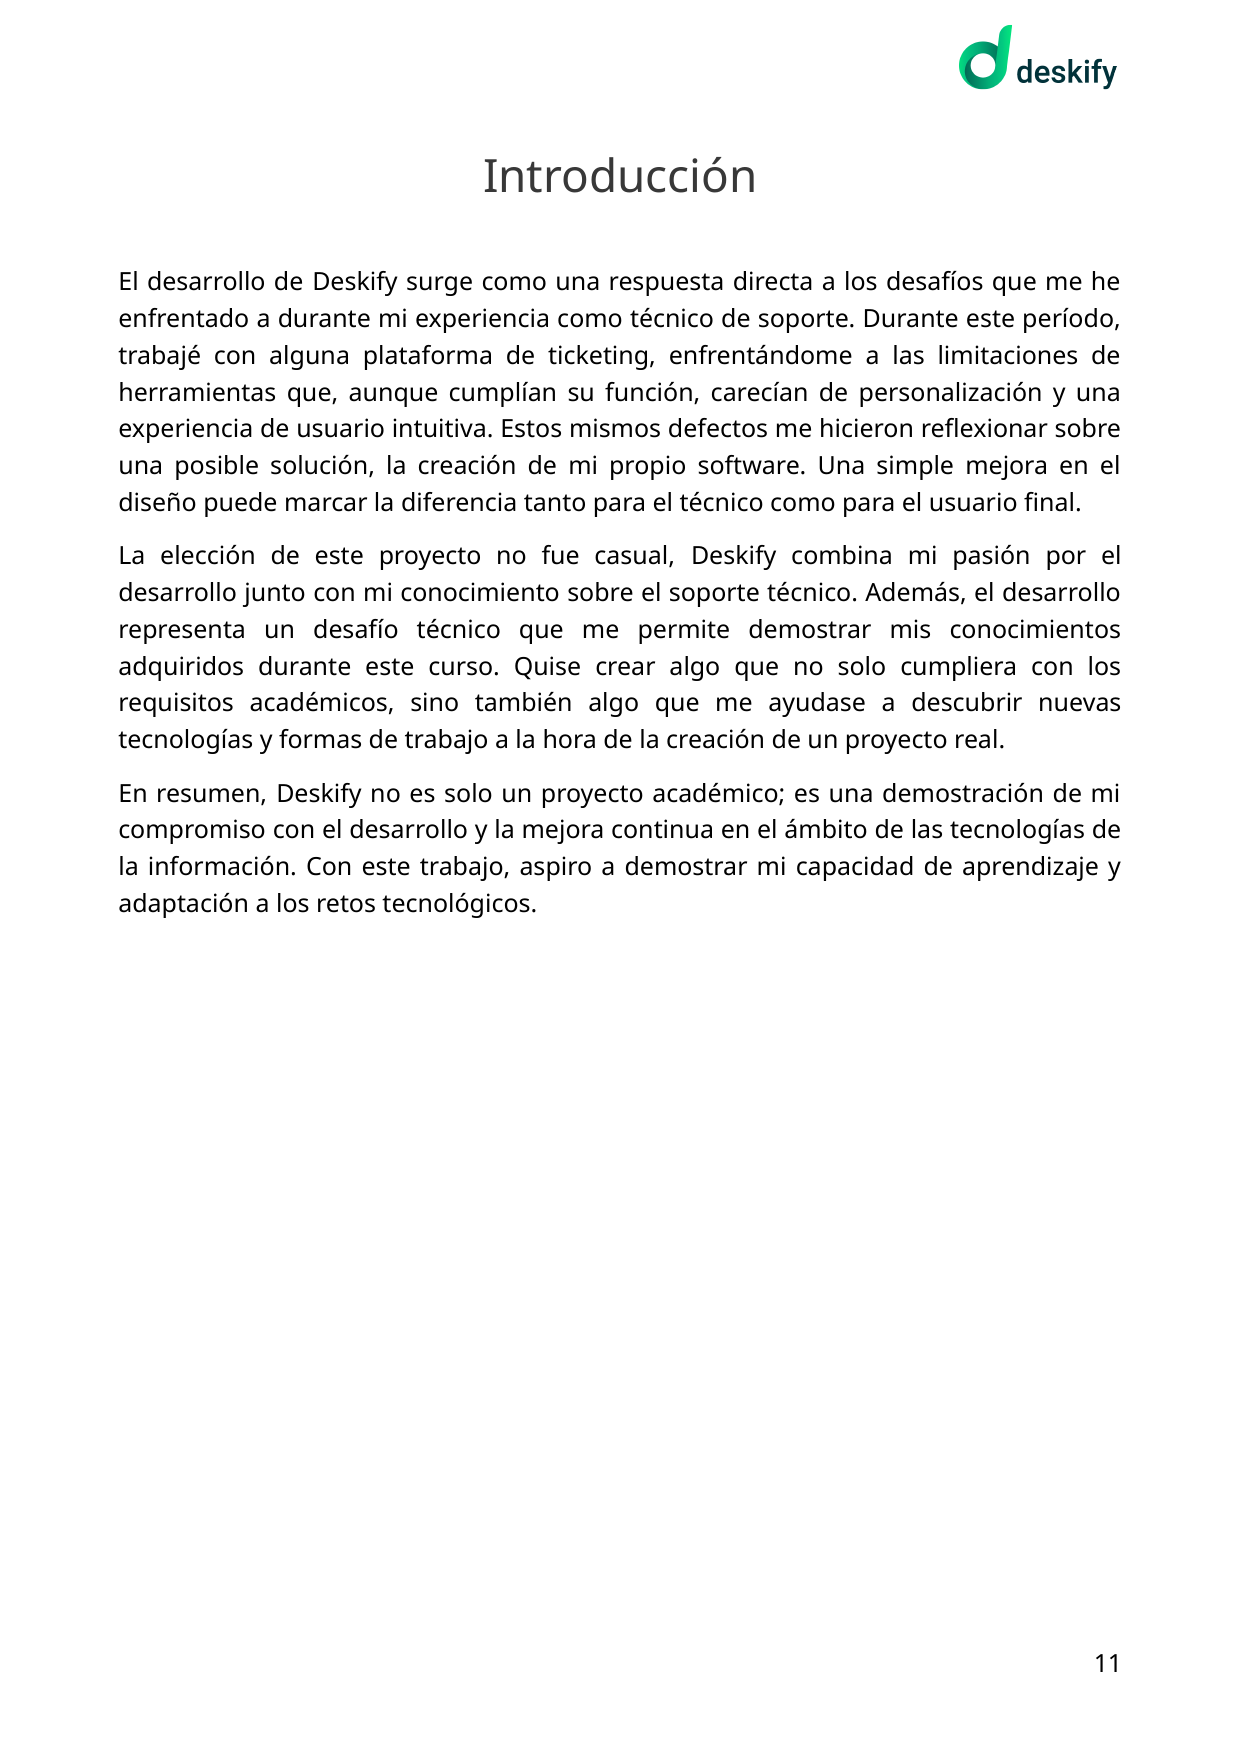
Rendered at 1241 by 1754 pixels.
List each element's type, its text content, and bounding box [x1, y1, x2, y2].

picture [953, 22, 1127, 92]
text En resumen, Deskify no es solo un proyecto académico; es una demostración de mi compromiso con el desarrollo y la mejora continua en el ámbito de las tecnologías de la información. Con este trabajo, aspiro a demostrar mi capacidad de aprendizaje y adaptación a los retos tecnológicos. [118, 775, 1122, 919]
text El desarrollo de Deskify surge como una respuesta directa a los desafíos que me he enfrentado a durante mi experiencia como técnico de soporte. Durante este período, trabajé con alguna plataforma de ticketing, enfrentándome a las limitaciones de herramientas que, aunque cumplían su función, carecían de personalización y una experiencia de usuario intuitiva. Estos mismos defectos me hicieron reflexionar sobre una posible solución, la creación de mi propio software. Una simple mejora en el diseño puede marcar la diferencia tanto para el técnico como para el usuario final. [118, 264, 1122, 518]
subtitle Introducción [118, 143, 1122, 206]
text La elección de este proyecto no fue casual, Deskify combina mi pasión por el desarrollo junto con mi conocimiento sobre el soporte técnico. Además, el desarrollo representa un desafío técnico que me permite demostrar mis conocimientos adquiridos durante este curso. Quise crear algo que no solo cumpliera con los requisitos académicos, sino también algo que me ayudase a descubrir nuevas tecnologías y formas de trabajo a la hora de la creación de un proyecto real. [118, 538, 1122, 756]
